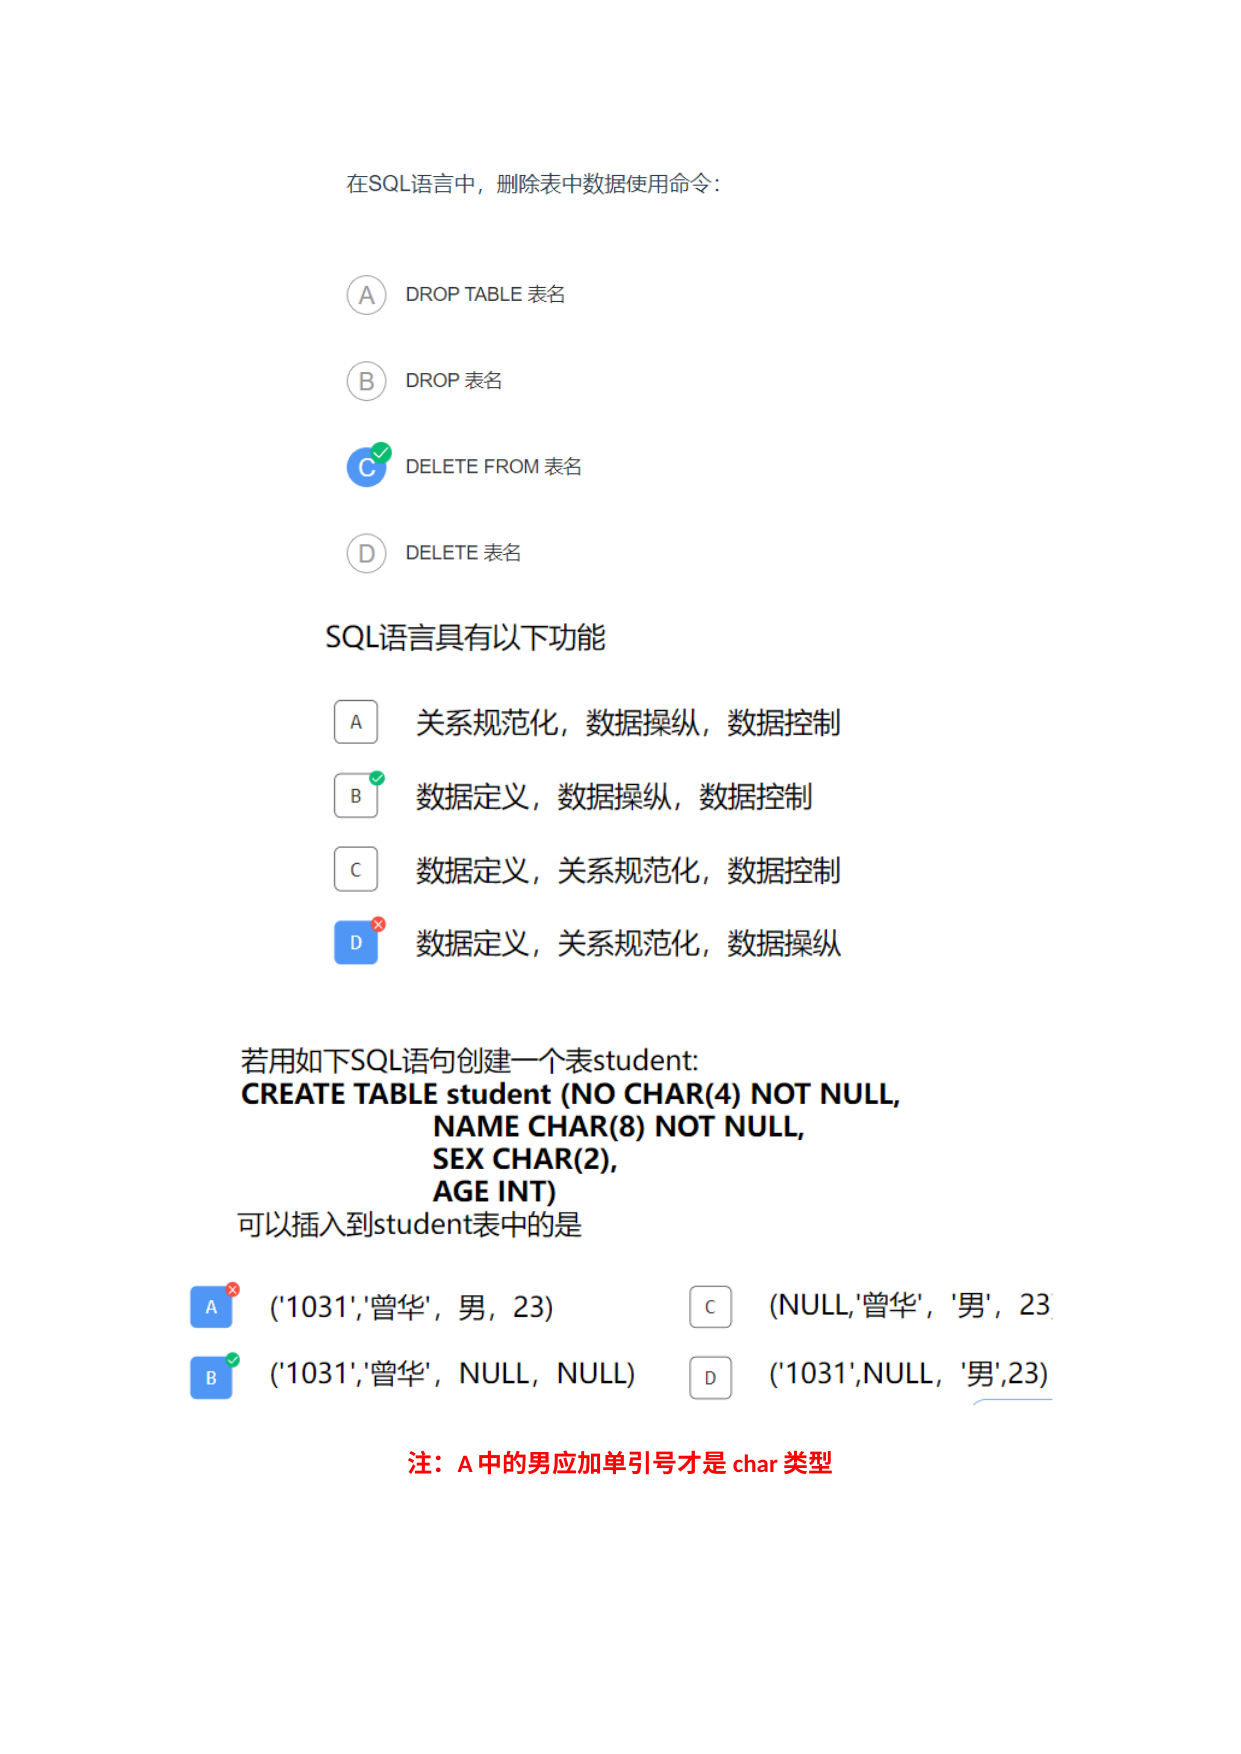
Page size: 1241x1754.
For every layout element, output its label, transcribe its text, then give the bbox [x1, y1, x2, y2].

picture [187, 1039, 1053, 1405]
picture [314, 617, 926, 977]
text 注：A中的男应加单引号才是char类型 [187, 1429, 1053, 1494]
picture [336, 162, 904, 582]
